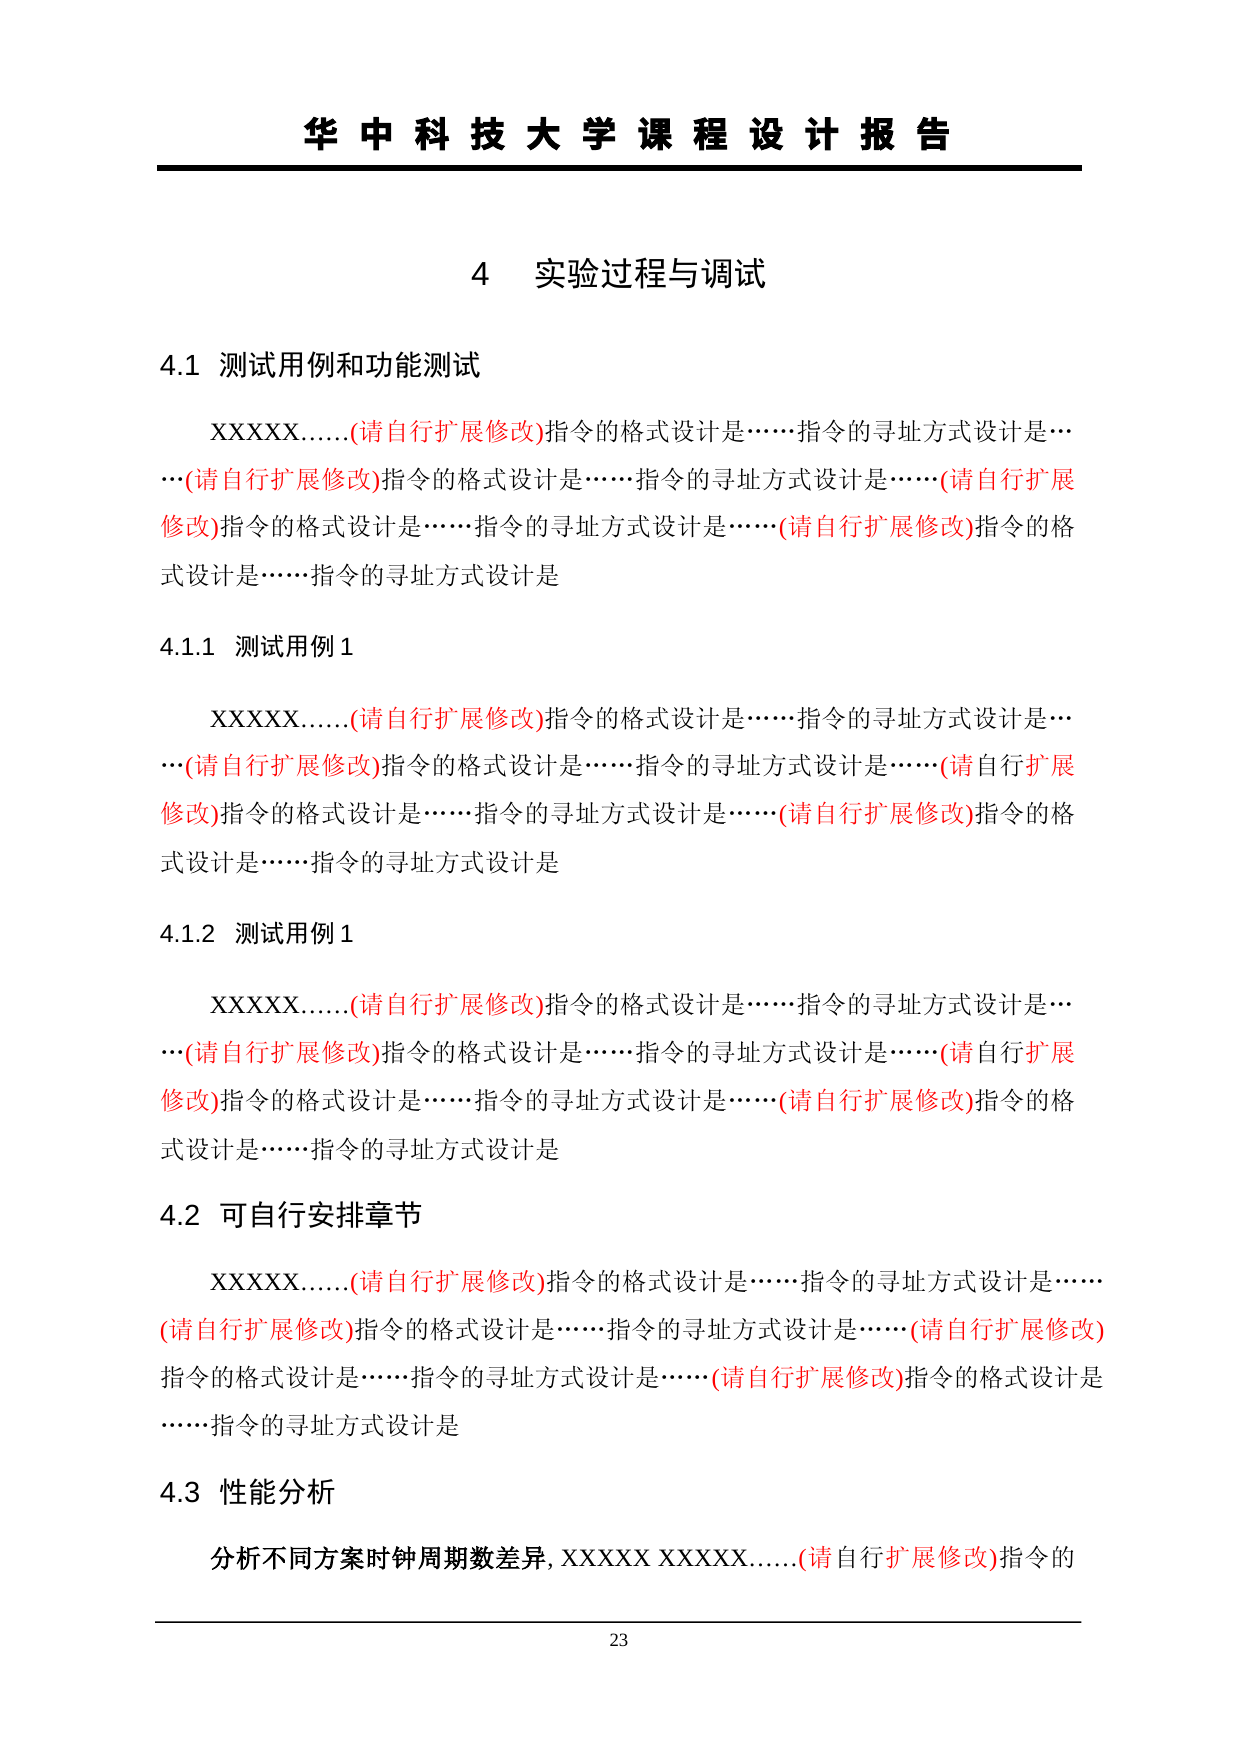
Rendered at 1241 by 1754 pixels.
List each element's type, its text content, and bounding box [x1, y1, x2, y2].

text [159, 1533, 1075, 1581]
text XXXXX……(请自行扩展修改)指令的格式设计是……指令的寻址方式设计是……(请自行扩展修改)指令的格式设计是……指令的寻址方式设计是……(请自行扩展修改)指令的格式设计是……指令的寻址方式设计是……(请自行扩展修改)指令的格式设计是……指令的寻址方式设计是 [159, 1257, 1104, 1448]
text XXXXX……(请自行扩展修改)指令的格式设计是……指令的寻址方式设计是……(请自行扩展修改)指令的格式设计是……指令的寻址方式设计是……(请自行扩展修改)指令的格式设计是……指令的寻址方式设计是……(请自行扩展修改)指令的格式设计是……指令的寻址方式设计是 [159, 407, 1075, 598]
subtitle 测试用例1 [159, 622, 1078, 669]
text XXXXX……(请自行扩展修改)指令的格式设计是……指令的寻址方式设计是……(请自行扩展修改)指令的格式设计是……指令的寻址方式设计是……(请自行扩展修改)指令的格式设计是……指令的寻址方式设计是……(请自行扩展修改)指令的格式设计是……指令的寻址方式设计是 [159, 980, 1075, 1171]
subtitle 可自行安排章节 [159, 1196, 1053, 1232]
subtitle 实验过程与调试 [159, 248, 1078, 296]
subtitle 性能分析 [159, 1473, 1053, 1508]
subtitle 测试用例和功能测试 [159, 346, 1053, 382]
text XXXXX……(请自行扩展修改)指令的格式设计是……指令的寻址方式设计是……(请自行扩展修改)指令的格式设计是……指令的寻址方式设计是……(请自行扩展修改)指令的格式设计是……指令的寻址方式设计是……(请自行扩展修改)指令的格式设计是……指令的寻址方式设计是 [159, 693, 1075, 884]
subtitle 测试用例1 [159, 908, 1078, 956]
